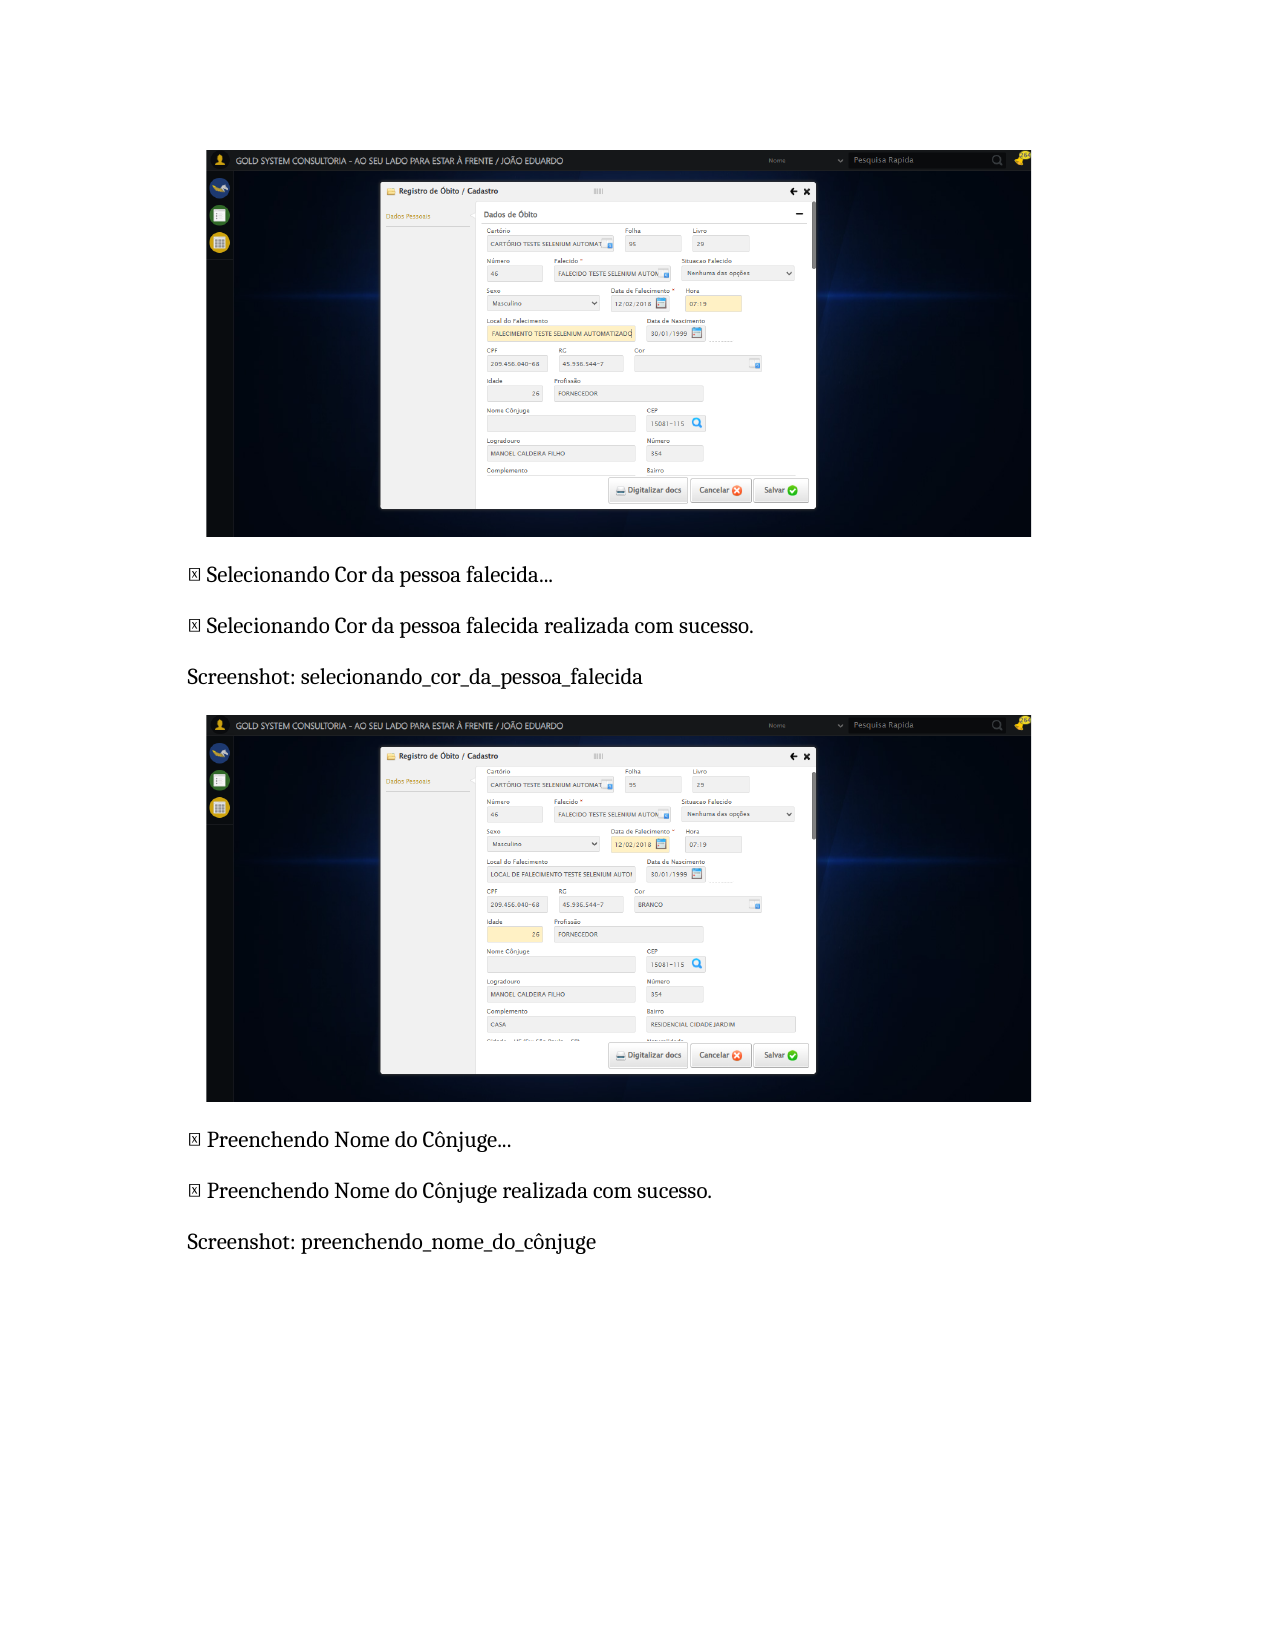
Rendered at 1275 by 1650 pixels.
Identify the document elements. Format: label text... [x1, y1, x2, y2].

text Screenshot: selecionando_cor_da_pessoa_falecida [187, 664, 1087, 690]
text 🔄 Selecionando Cor da pessoa falecida... [187, 562, 1087, 588]
picture [206, 150, 1032, 537]
text ✅ Selecionando Cor da pessoa falecida realizada com sucesso. [187, 613, 1087, 639]
text Screenshot: preenchendo_nome_do_cônjuge [187, 1229, 1087, 1255]
text ✅ Preenchendo Nome do Cônjuge realizada com sucesso. [187, 1178, 1087, 1204]
picture [206, 715, 1032, 1102]
text 🔄 Preenchendo Nome do Cônjuge... [187, 1127, 1087, 1153]
